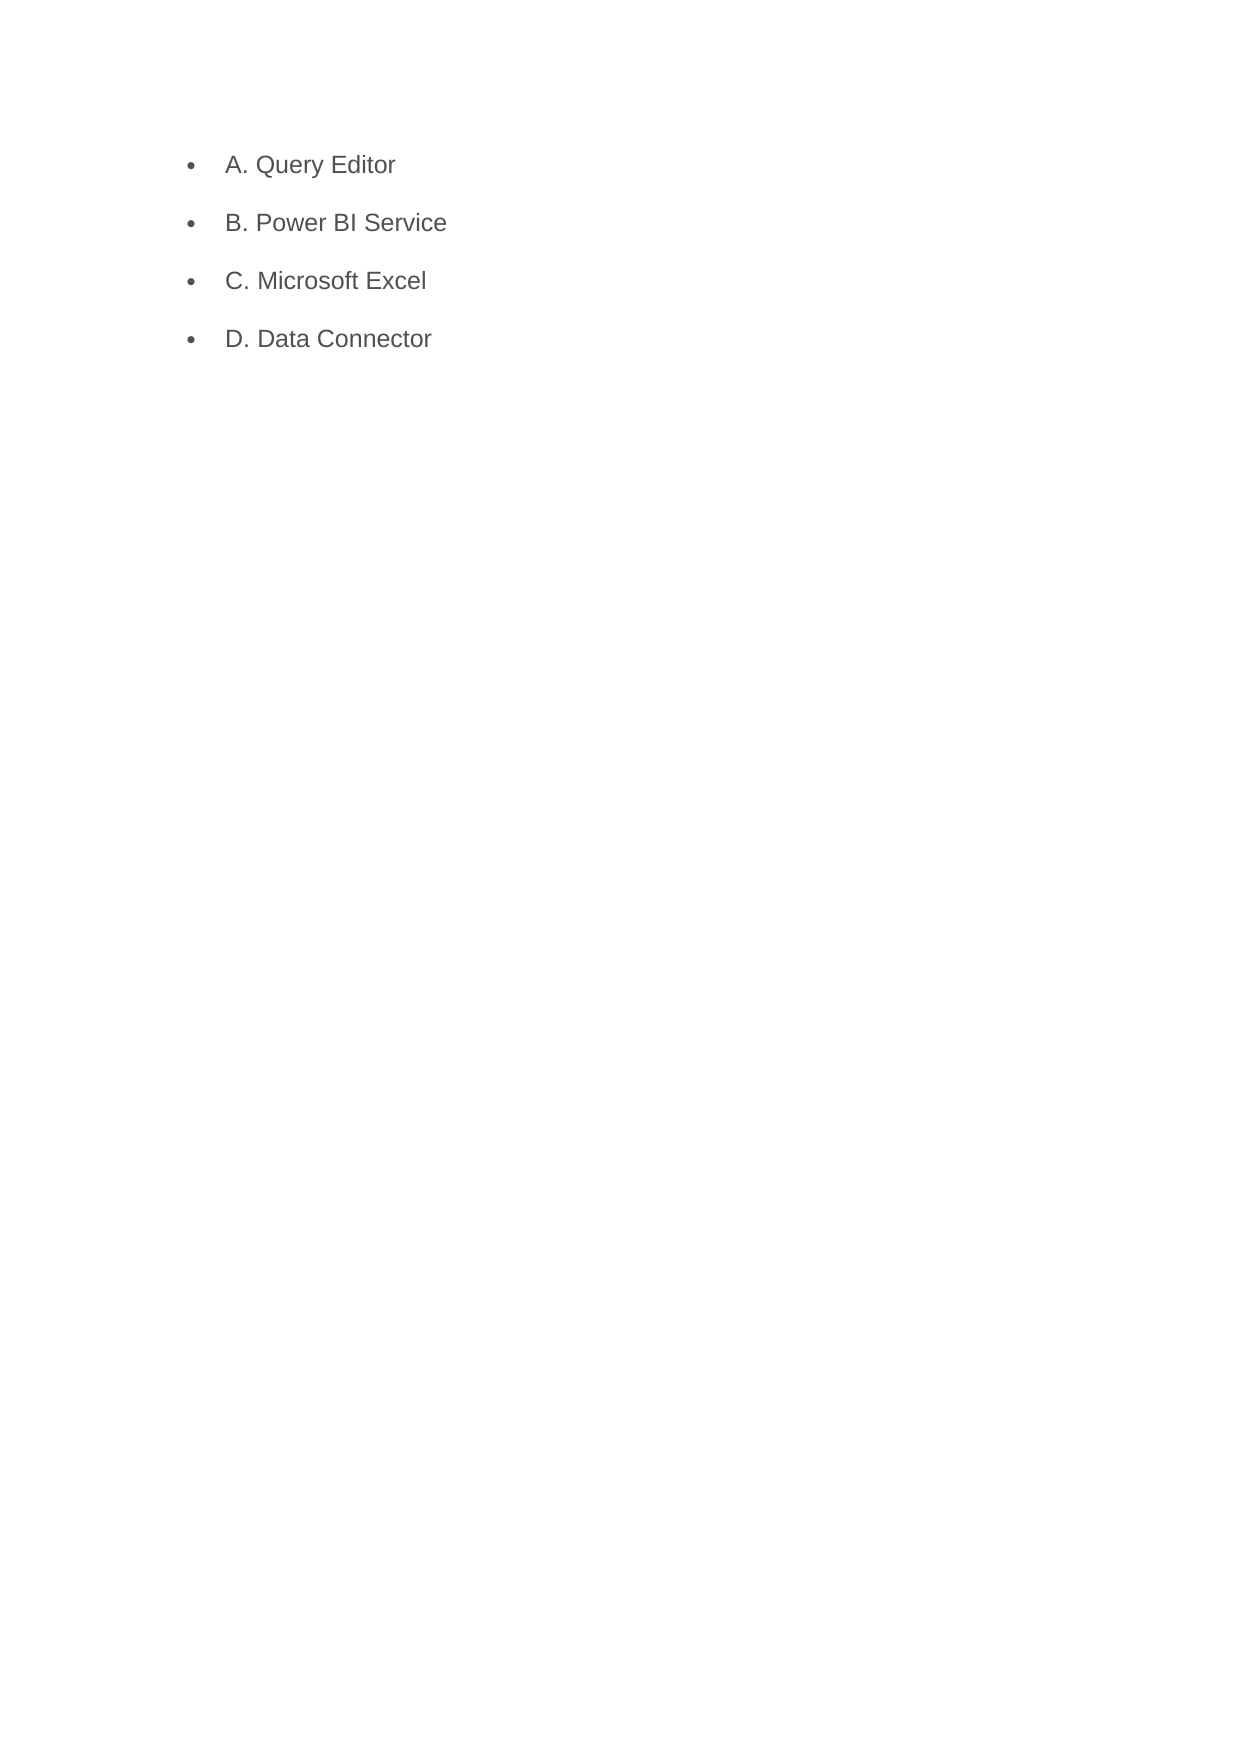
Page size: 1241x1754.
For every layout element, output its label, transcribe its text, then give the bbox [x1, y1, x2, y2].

list B. Power BI Service [187, 208, 1090, 237]
list D. Data Connector [187, 324, 1090, 352]
list A. Query Editor [187, 150, 1090, 179]
list C. Microsoft Excel [187, 266, 1090, 294]
